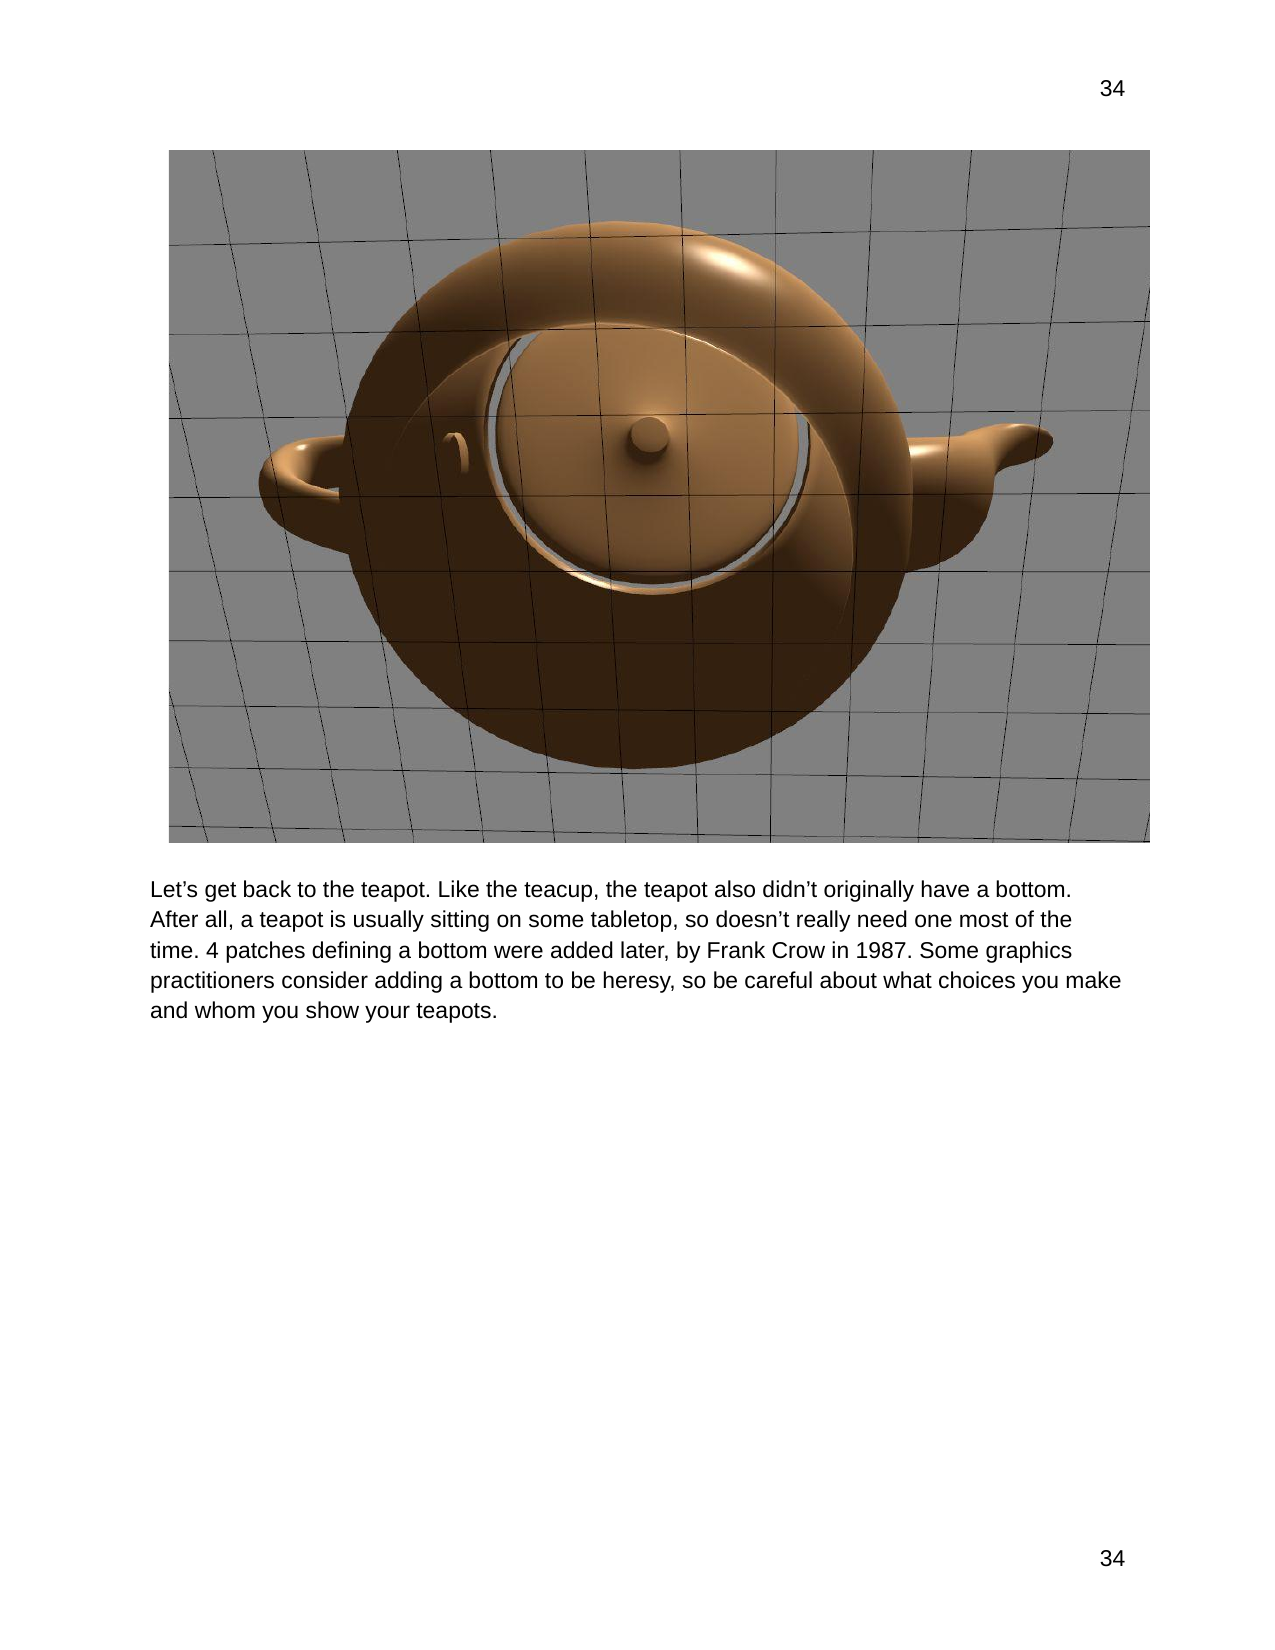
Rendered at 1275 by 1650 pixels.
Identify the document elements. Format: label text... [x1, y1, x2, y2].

picture [168, 150, 1150, 843]
text Let’s get back to the teapot. Like the teacup, the teapot also didn’t originally have a bottom. After all, a teapot is usually sitting on some tabletop, so doesn’t really need one most of the time. 4 patches defining a bottom were added later, by Frank Crow in 1987. Some graphics practitioners consider adding a bottom to be heresy, so be careful about what choices you make and whom you show your teapots. [150, 876, 1125, 1023]
